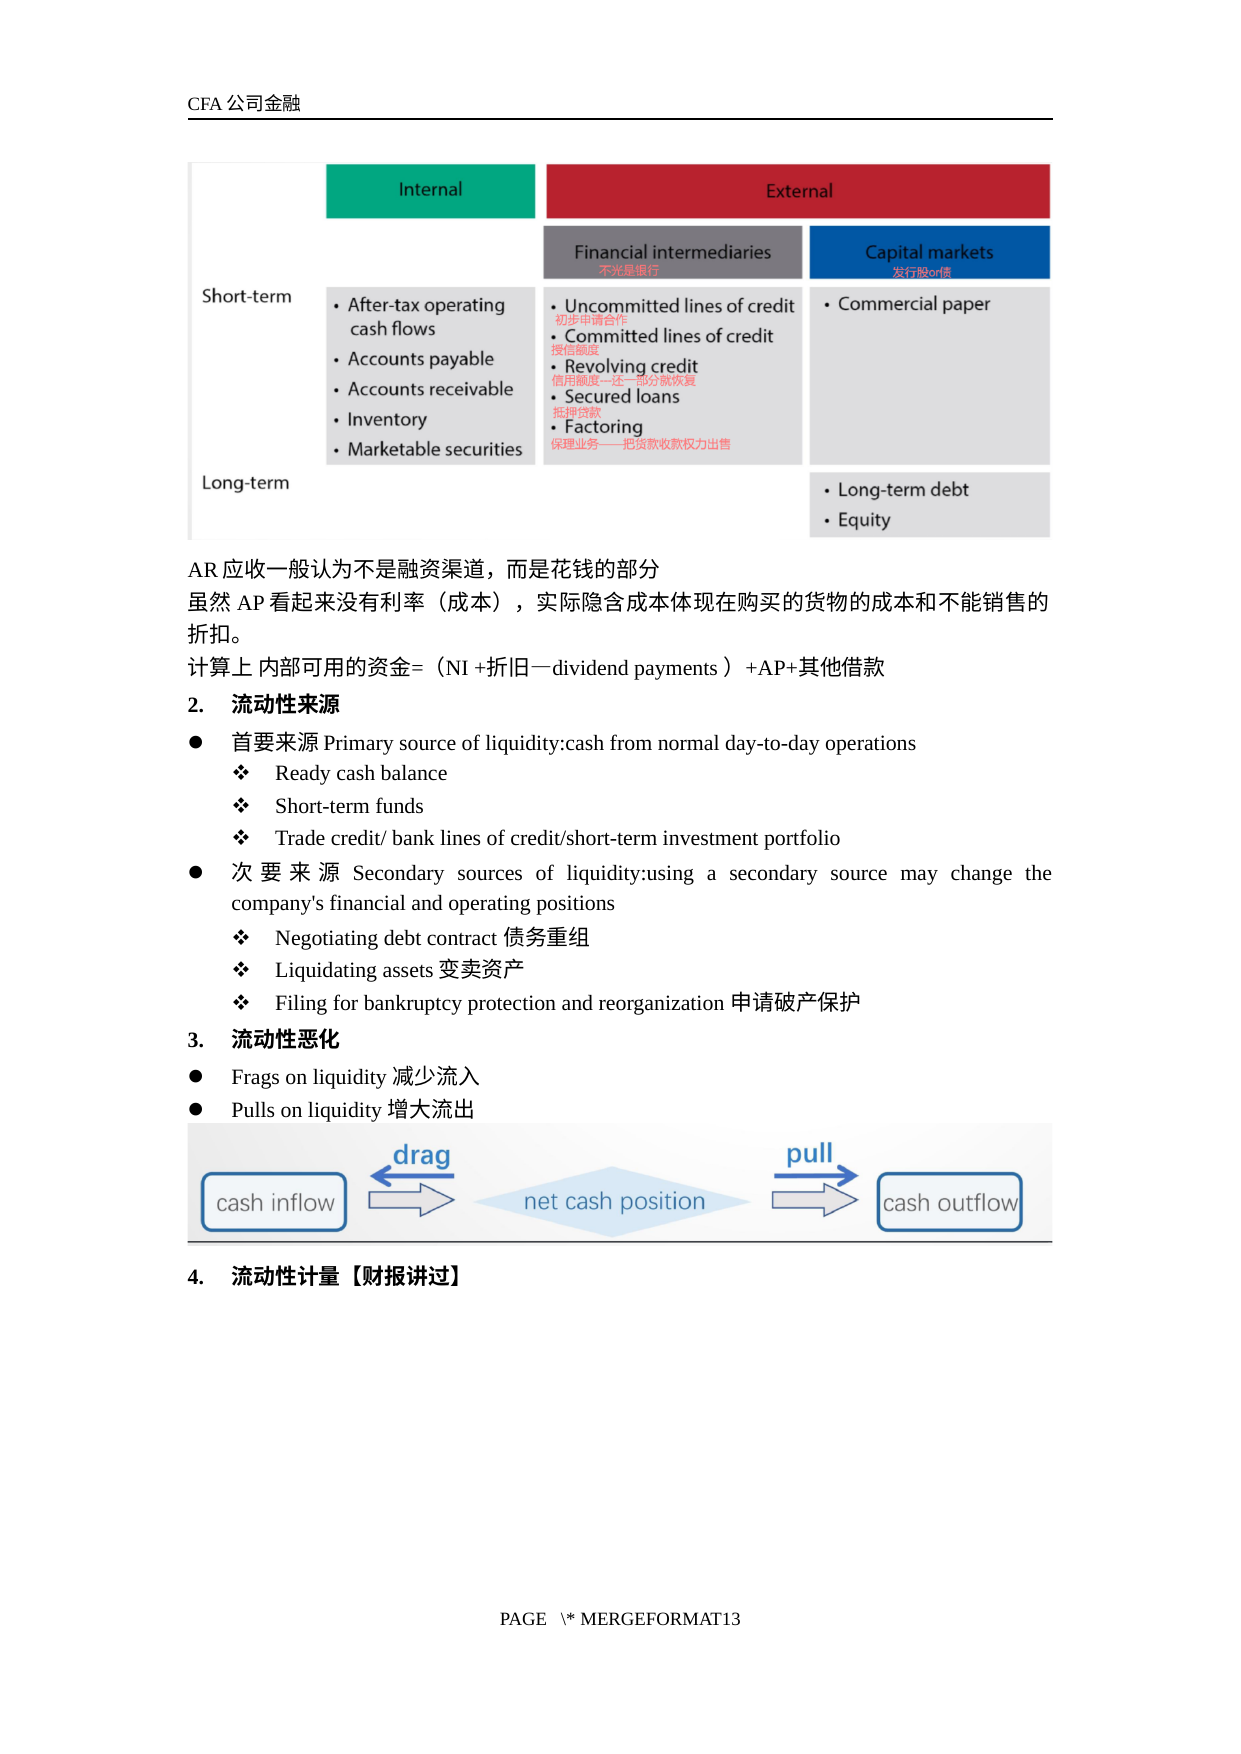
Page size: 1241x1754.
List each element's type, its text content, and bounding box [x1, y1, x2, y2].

list 首要来源Primary source of liquidity:cash from normal day-to-day operations [187, 724, 1053, 757]
list Filing for bankruptcy protection and reorganization 申请破产保护 [231, 984, 1053, 1017]
list 次要来源Secondary sources of liquidity:using a secondary source may change the company's financial and operating positions [187, 854, 1053, 919]
list Trade credit/ bank lines of credit/short-term investment portfolio [231, 822, 1053, 854]
list Frags on liquidity 减少流入 [187, 1059, 1053, 1091]
list Short-term funds [231, 789, 1053, 822]
list Pulls on liquidity 增大流出 [187, 1091, 1053, 1123]
text 虽然AP看起来没有利率（成本），实际隐含成本体现在购买的货物的成本和不能销售的折扣。 [187, 584, 1053, 649]
text 计算上 内部可用的资金=（NI +折旧—dividend payments ）+AP+其他借款 [187, 649, 1053, 682]
subtitle 流动性恶化 [187, 1021, 1053, 1054]
list Ready cash balance [231, 757, 1053, 789]
subtitle 流动性计量【财报讲过】 [187, 1258, 1053, 1291]
subtitle 流动性来源 [187, 687, 1053, 719]
list Liquidating assets变卖资产 [231, 952, 1053, 984]
list Negotiating debt contract 债务重组 [231, 919, 1053, 952]
picture [187, 162, 1053, 540]
picture [187, 1123, 1053, 1246]
text AR应收一般认为不是融资渠道，而是花钱的部分 [187, 552, 1053, 584]
